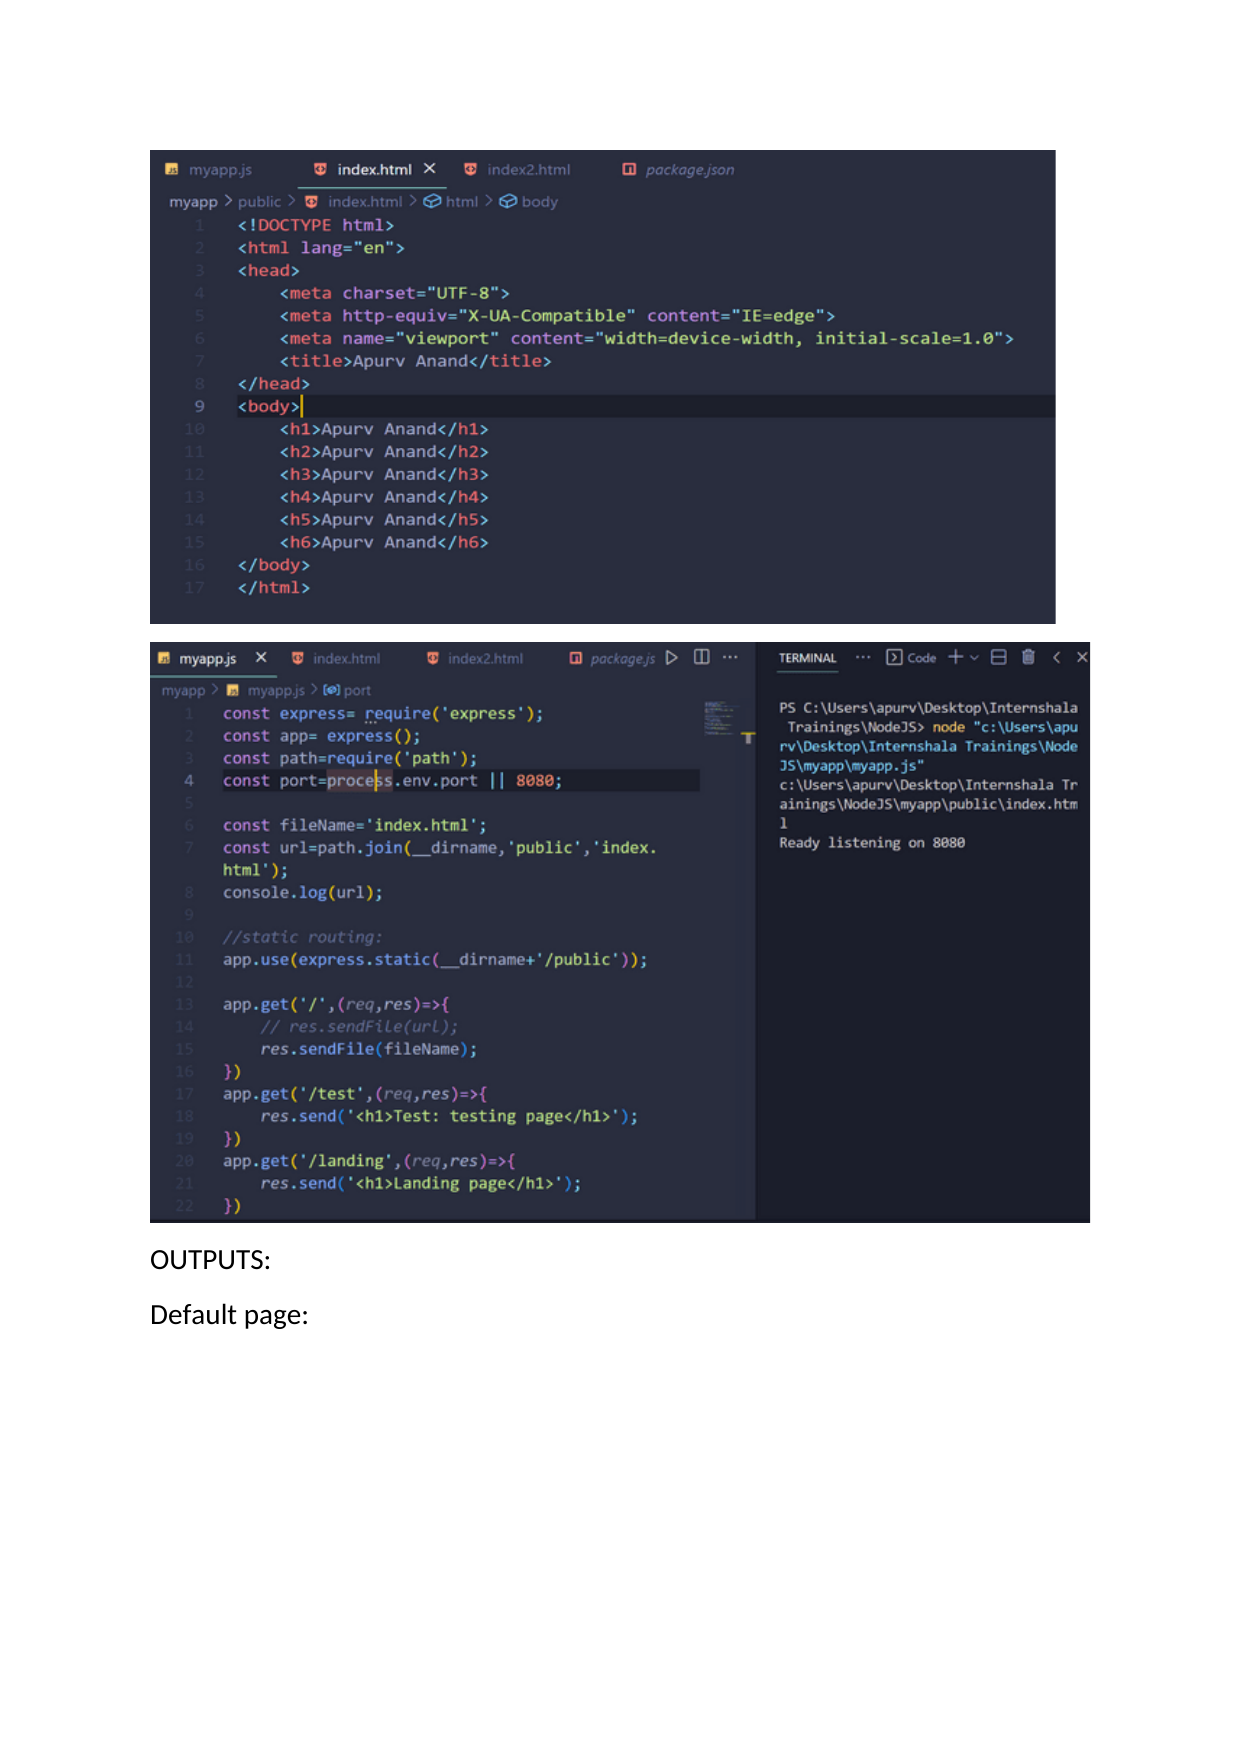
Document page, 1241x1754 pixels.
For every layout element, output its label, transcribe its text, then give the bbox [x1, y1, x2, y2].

text OUTPUTS: [150, 1241, 1090, 1277]
picture [150, 642, 1091, 1223]
picture [150, 150, 1056, 624]
text Default page: [150, 1296, 1090, 1332]
